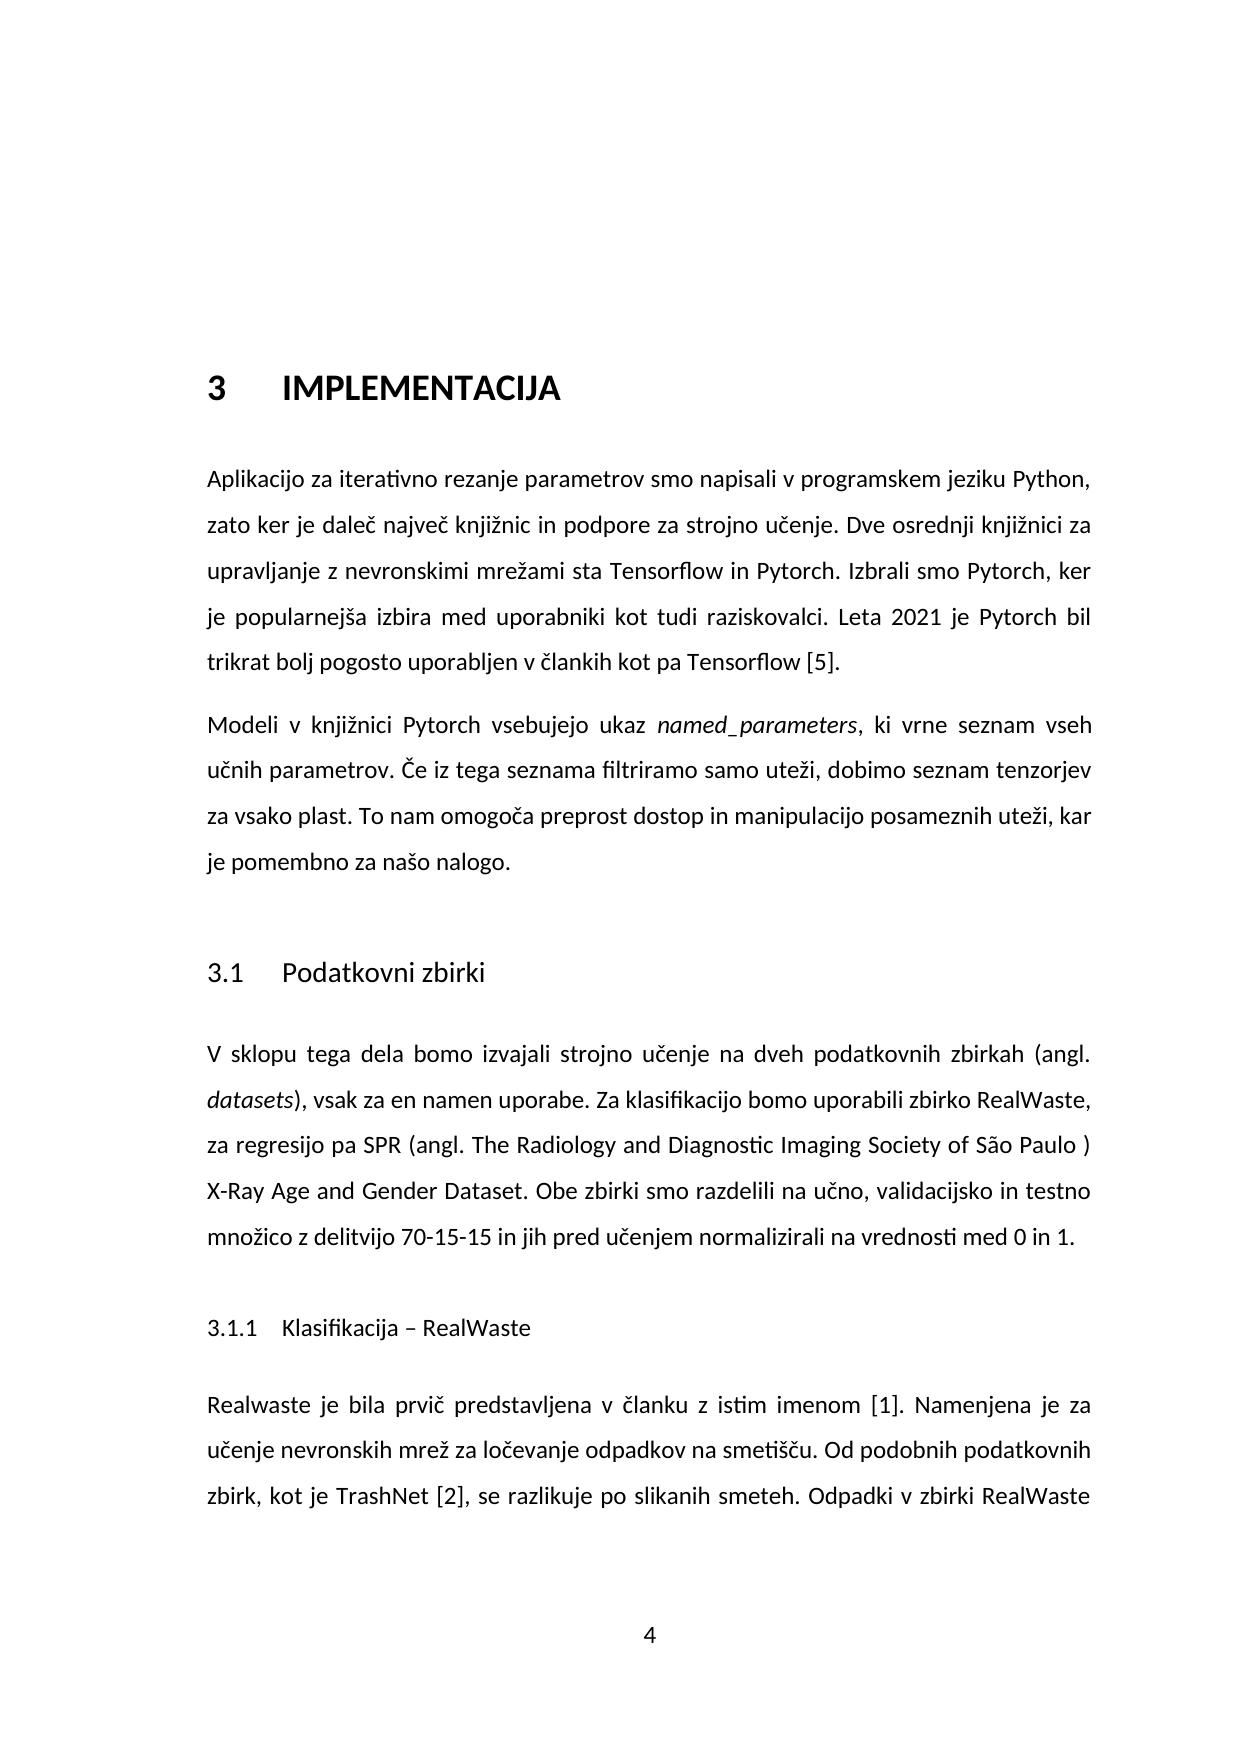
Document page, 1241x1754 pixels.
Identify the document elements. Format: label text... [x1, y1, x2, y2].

text Aplikacijo za iterativno rezanje parametrov smo napisali v programskem jeziku Python, zato ker je daleč največ knjižnic in podpore za strojno učenje. Dve osrednji knjižnici za upravljanje z nevronskimi mrežami sta Tensorflow in Pytorch. Izbrali smo Pytorch, ker je popularnejša izbira med uporabniki kot tudi raziskovalci. Leta 2021 je Pytorch bil trikrat bolj pogosto uporabljen v člankih kot pa Tensorflow [5]. [207, 464, 1092, 677]
subtitle Podatkovni zbirki [207, 954, 1092, 990]
subtitle IMplementacija [207, 364, 1092, 410]
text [207, 1389, 1092, 1511]
text Modeli v knjižnici Pytorch vsebujejo ukaz named_parameters, ki vrne seznam vseh učnih parametrov. Če iz tega seznama filtriramo samo uteži, dobimo seznam tenzorjev za vsako plast. To nam omogoča preprost dostop in manipulacijo posameznih uteži, kar je pomembno za našo nalogo. [207, 709, 1092, 877]
text V sklopu tega dela bomo izvajali strojno učenje na dveh podatkovnih zbirkah (angl. datasets), vsak za en namen uporabe. Za klasifikacijo bomo uporabili zbirko RealWaste, za regresijo pa SPR (angl. The Radiology and Diagnostic Imaging Society of São Paulo ) X-Ray Age and Gender Dataset. Obe zbirki smo razdelili na učno, validacijsko in testno množico z delitvijo 70-15-15 in jih pred učenjem normalizirali na vrednosti med 0 in 1. [207, 1038, 1092, 1252]
subtitle Klasifikacija – RealWaste [207, 1313, 1092, 1343]
